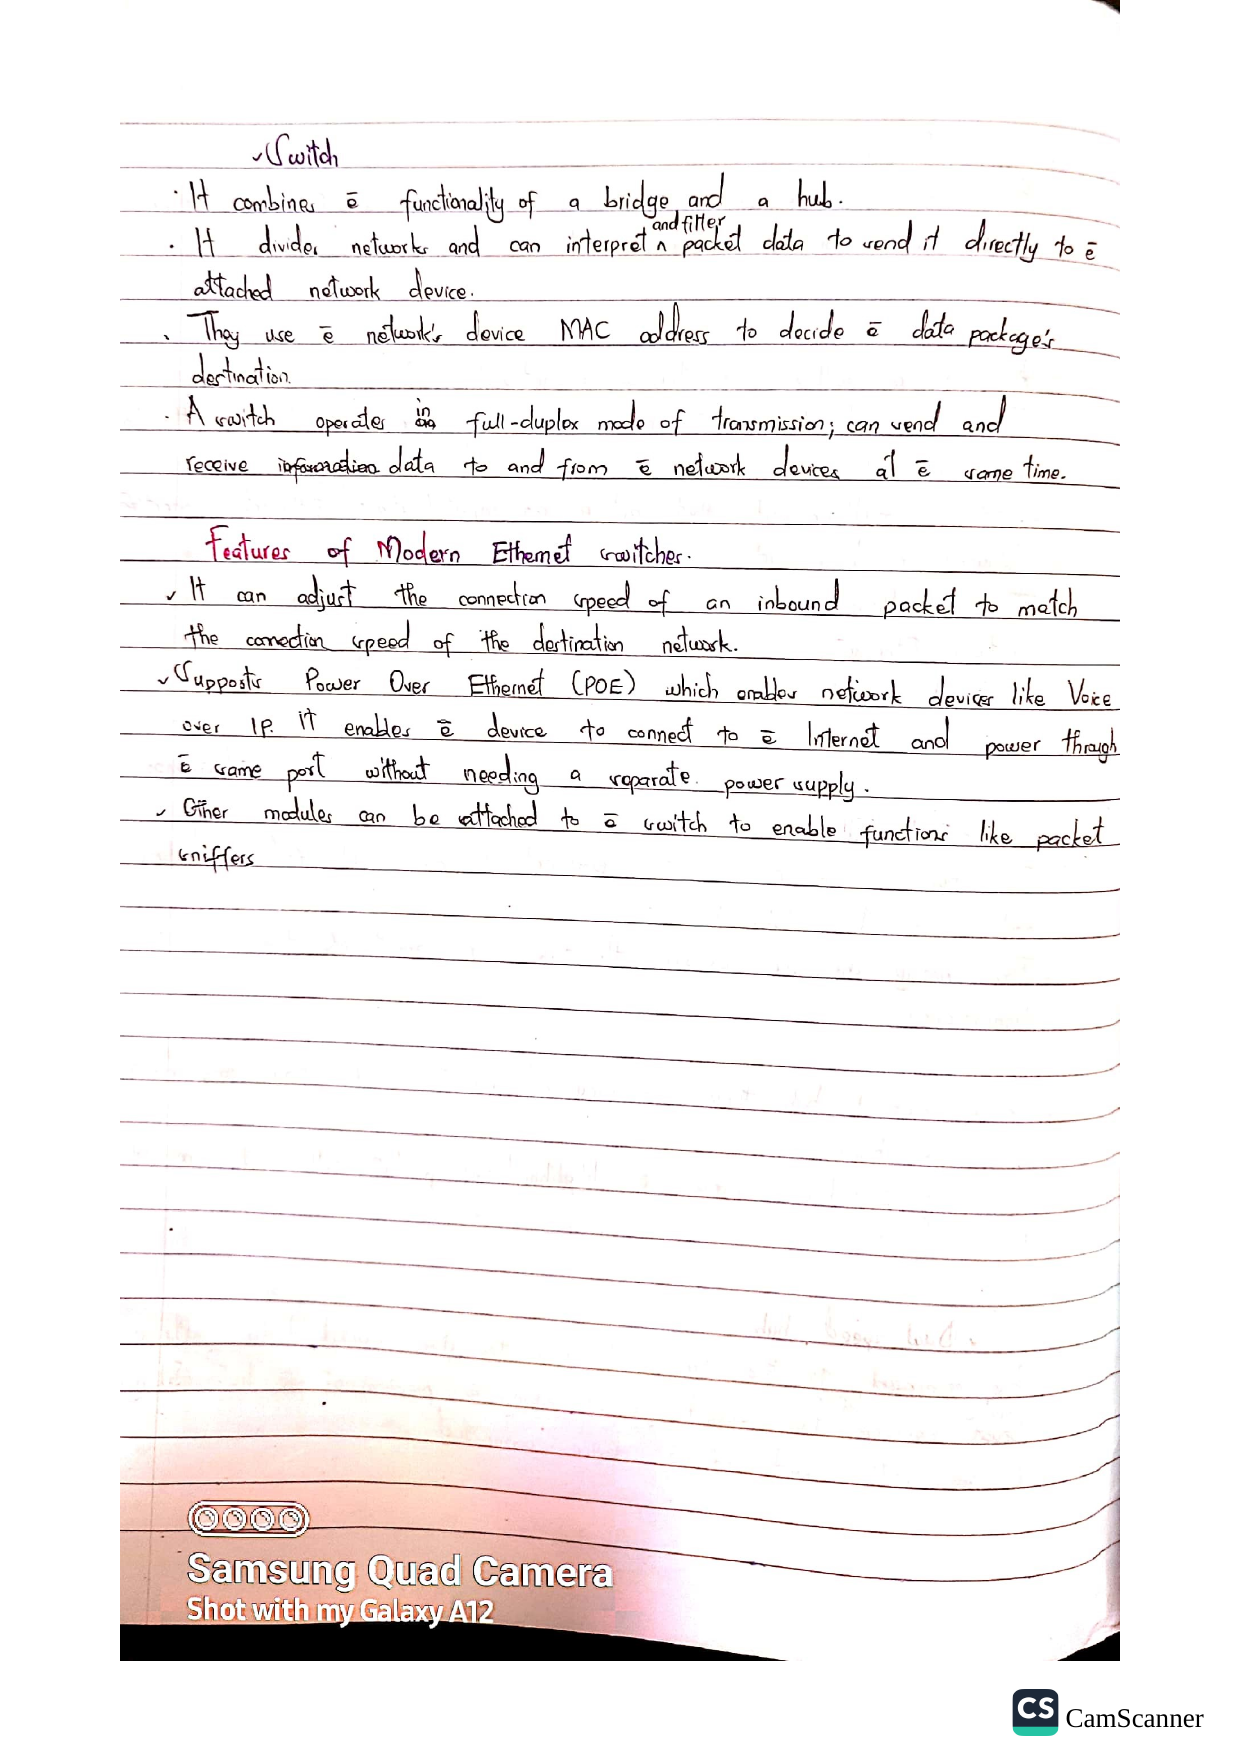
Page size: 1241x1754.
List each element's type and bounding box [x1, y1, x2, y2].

picture [120, 0, 1120, 1661]
picture [1012, 1689, 1059, 1736]
